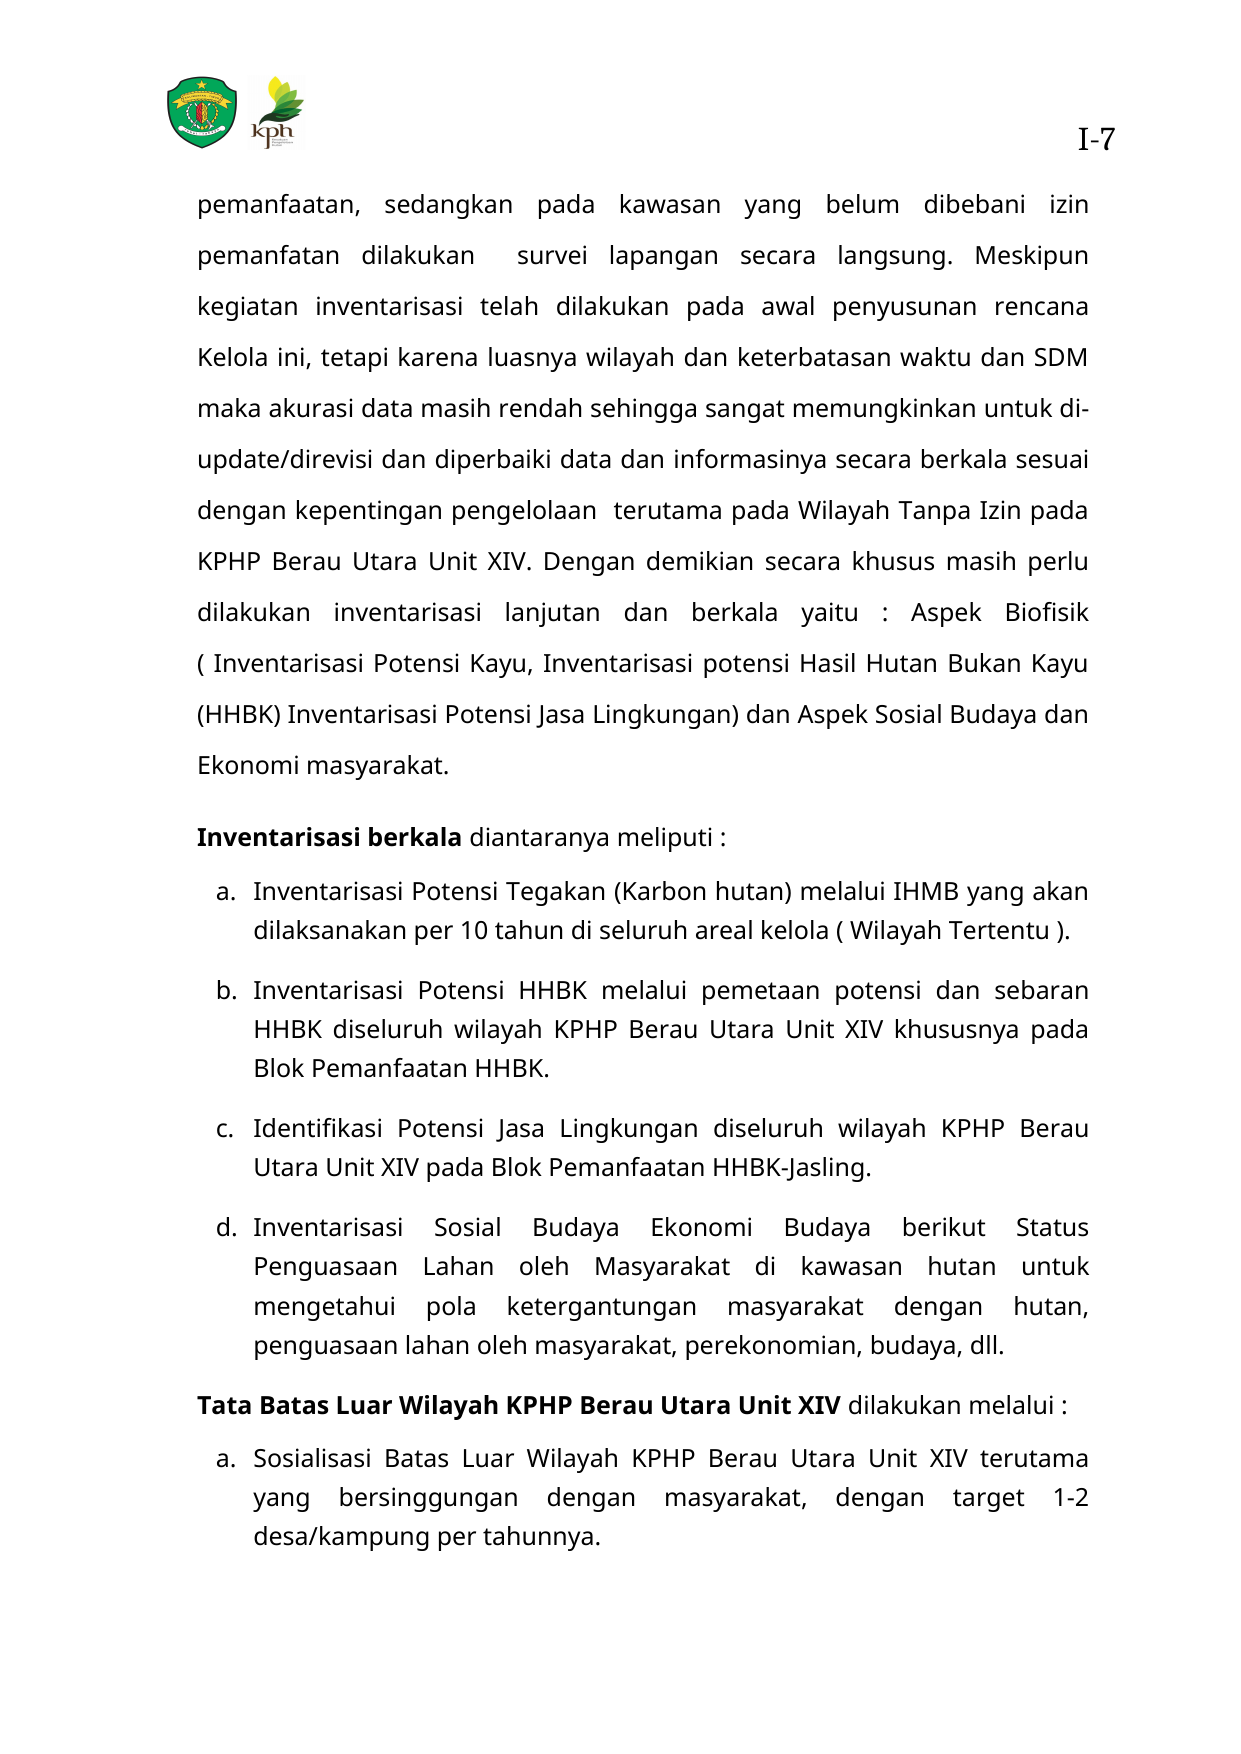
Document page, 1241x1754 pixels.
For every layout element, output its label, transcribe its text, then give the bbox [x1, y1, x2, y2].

list Inventarisasi Potensi HHBK melalui pemetaan potensi dan sebaran HHBK diseluruh wilayah KPHP Berau Utara Unit XIV khususnya pada Blok Pemanfaatan HHBK. [216, 972, 1090, 1085]
text Inventarisasi berkala diantaranya meliputi : [197, 820, 1090, 854]
list Inventarisasi Sosial Budaya Ekonomi Budaya berikut Status Penguasaan Lahan oleh Masyarakat di kawasan hutan untuk mengetahui pola ketergantungan masyarakat dengan hutan, penguasaan lahan oleh masyarakat, perekonomian, budaya, dll. [216, 1210, 1090, 1361]
text Tata Batas Luar Wilayah KPHP Berau Utara Unit XIV dilakukan melalui : [150, 1387, 1090, 1421]
list Sosialisasi Batas Luar Wilayah KPHP Berau Utara Unit XIV terutama yang bersinggungan dengan masyarakat, dengan target 1-2 desa/kampung per tahunnya. [216, 1441, 1090, 1553]
list Identifikasi Potensi Jasa Lingkungan diseluruh wilayah KPHP Berau Utara Unit XIV pada Blok Pemanfaatan HHBK-Jasling. [216, 1111, 1090, 1184]
picture [164, 75, 240, 151]
list Inventarisasi Potensi Tegakan (Karbon hutan) melalui IHMB yang akan dilaksanakan per 10 tahun di seluruh areal kelola ( Wilayah Tertentu ). [216, 873, 1090, 946]
picture [247, 75, 307, 150]
